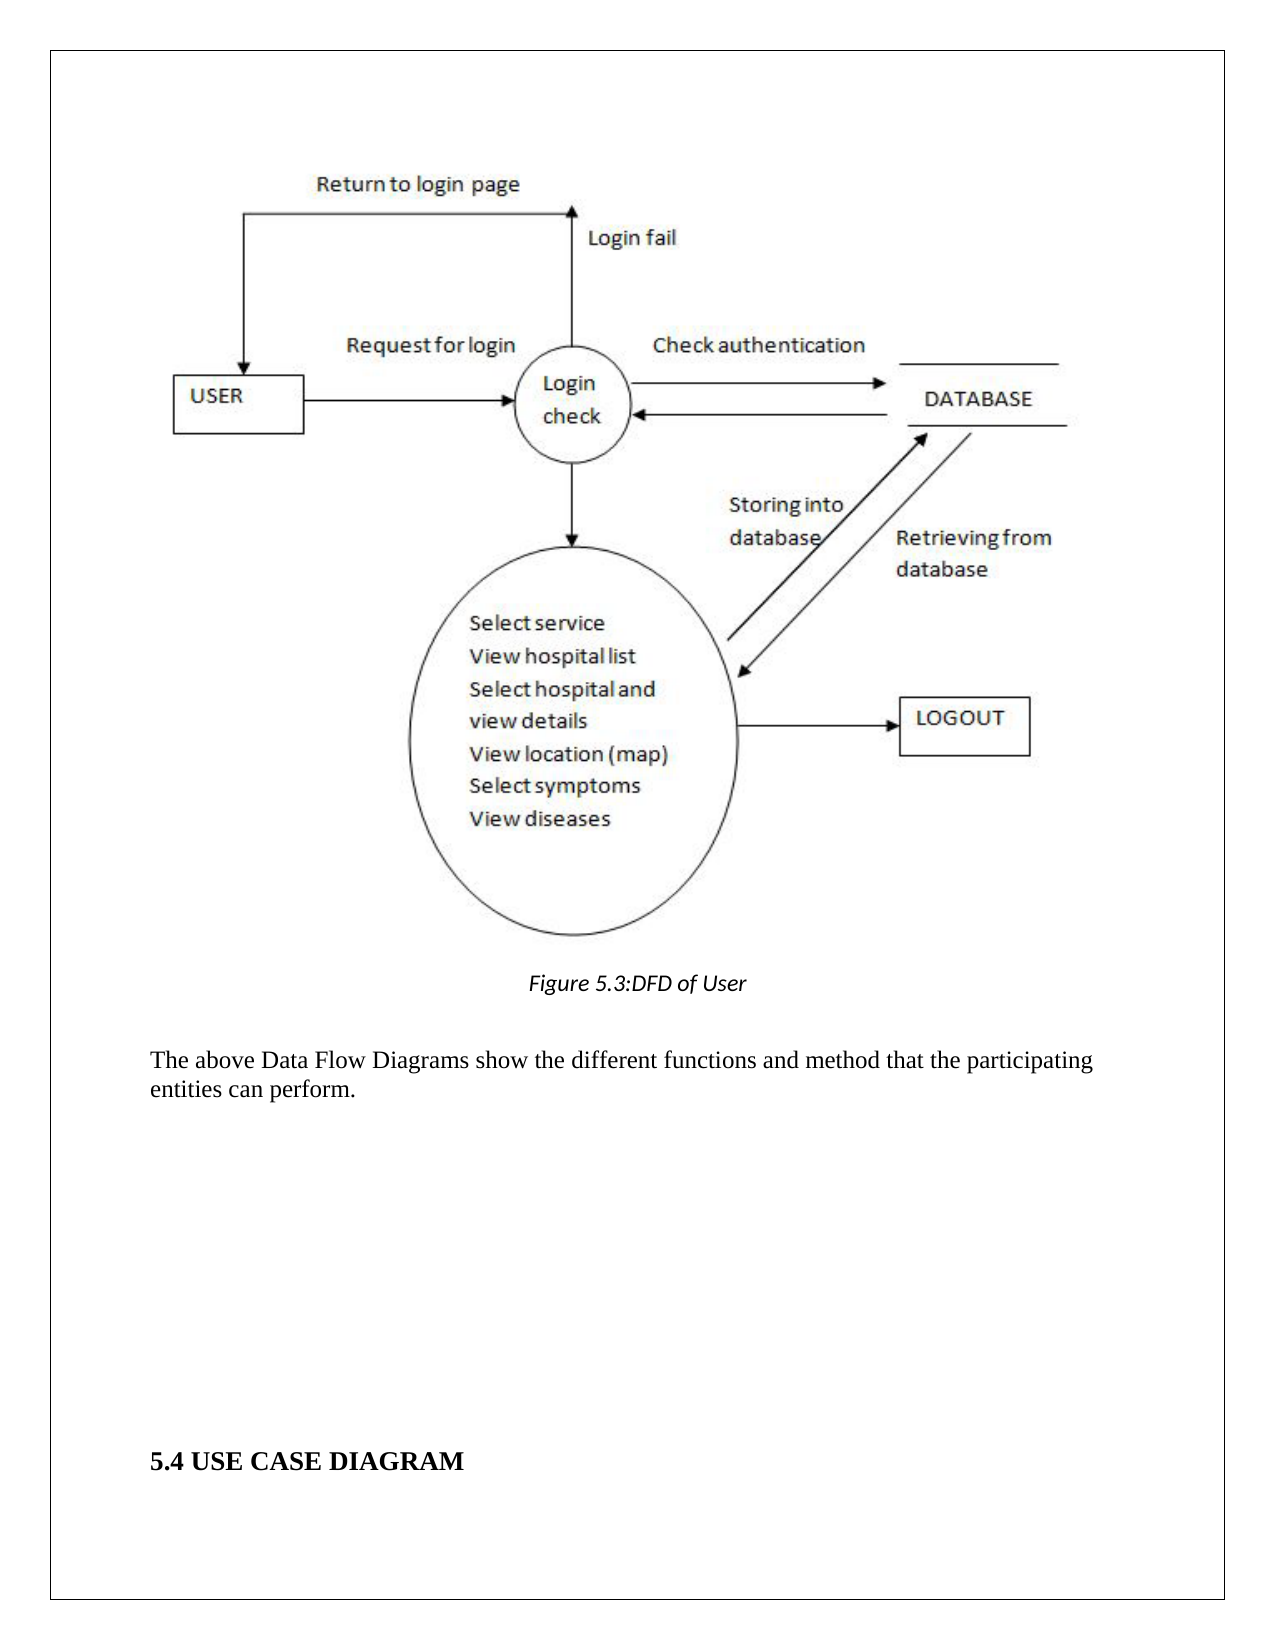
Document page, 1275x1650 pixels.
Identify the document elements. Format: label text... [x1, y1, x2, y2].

text 5.4 USE CASE DIAGRAM [150, 1445, 1125, 1476]
text Figure 5.3:DFD of User [150, 968, 1125, 997]
text The above Data Flow Diagrams show the different functions and method that the participating entities can perform. [150, 1045, 1125, 1102]
